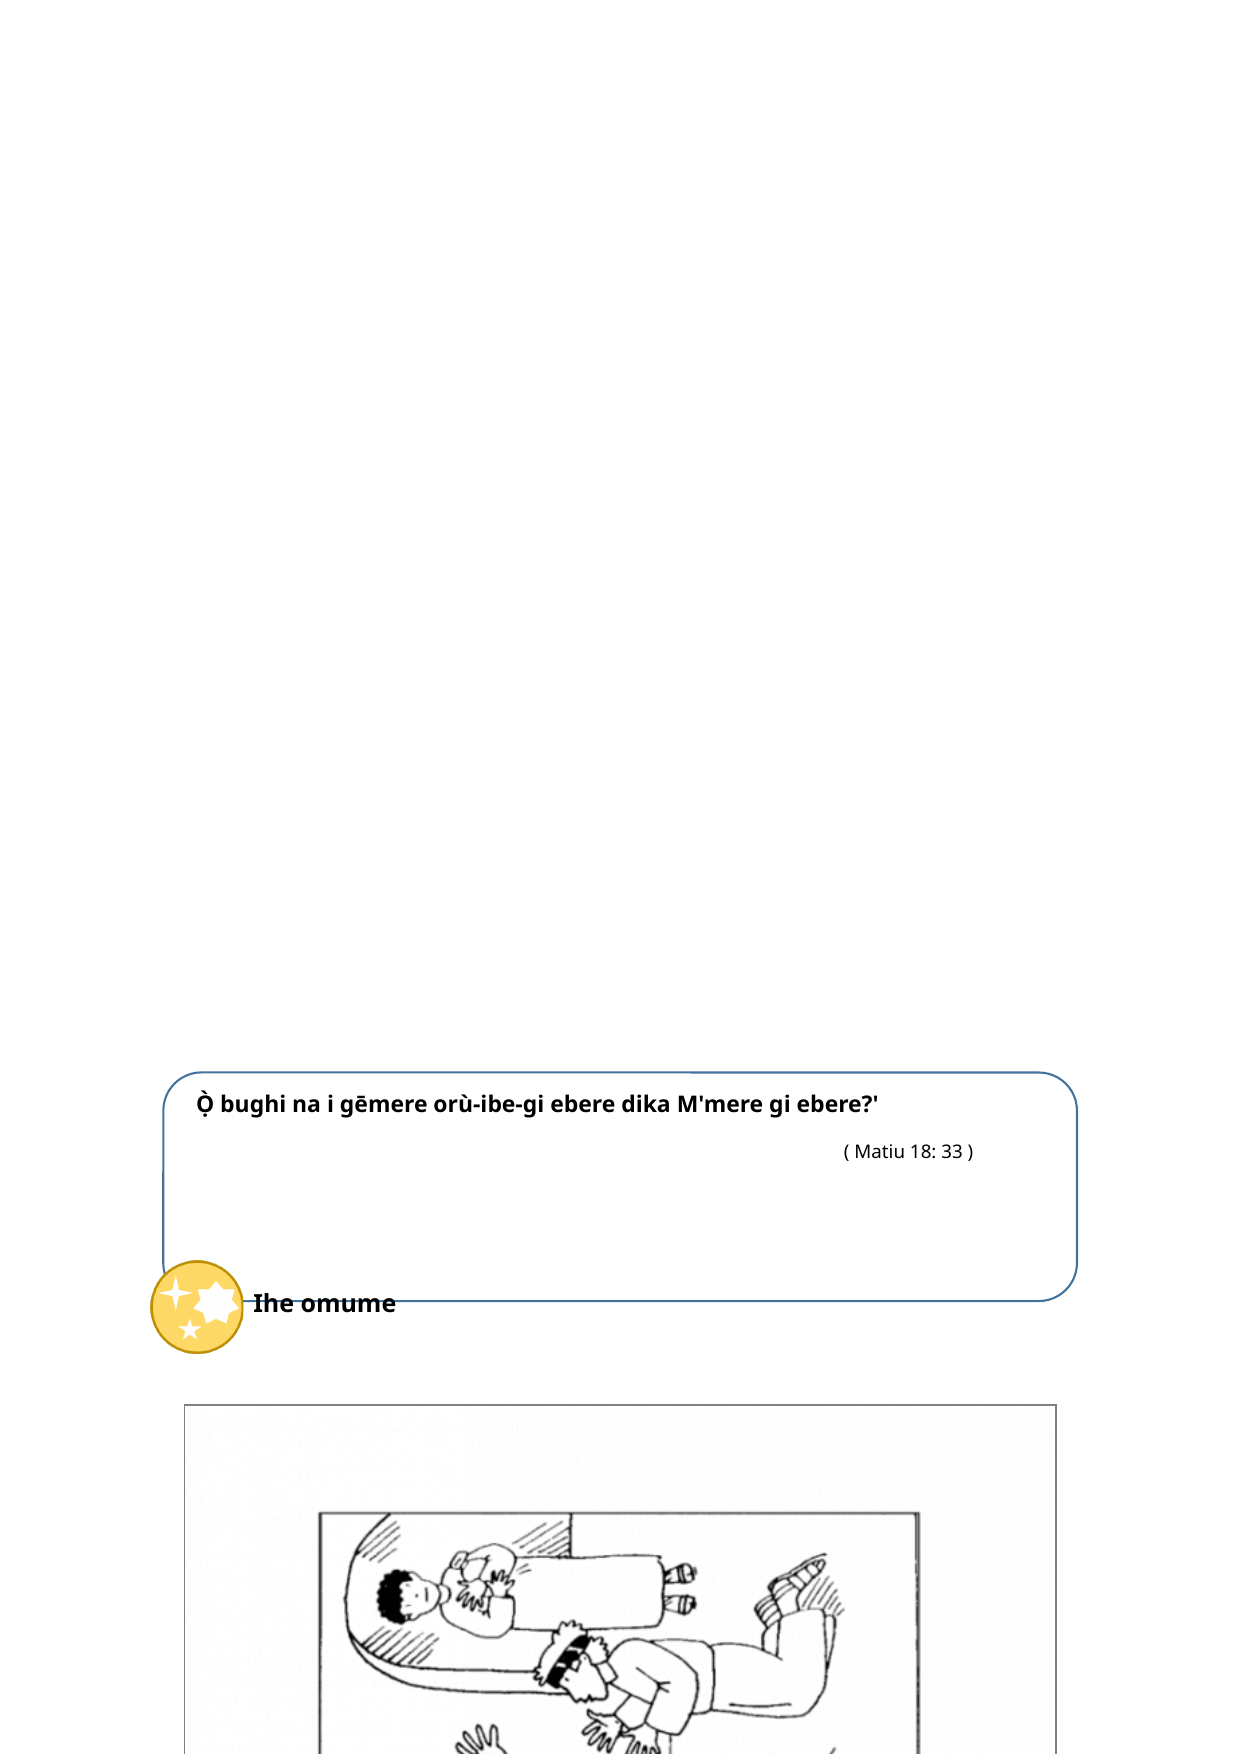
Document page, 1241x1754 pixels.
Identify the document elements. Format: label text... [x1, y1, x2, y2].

text ( Matiu 18: 33 ) [150, 1138, 1090, 1163]
text Ọ̀ bughi na i gēmere orù-ibe-gi ebere dika M'mere gi ebere?' [150, 1088, 1090, 1119]
picture [185, 1406, 1055, 1754]
picture [150, 1260, 244, 1354]
text Ihe omume [244, 1286, 1090, 1320]
